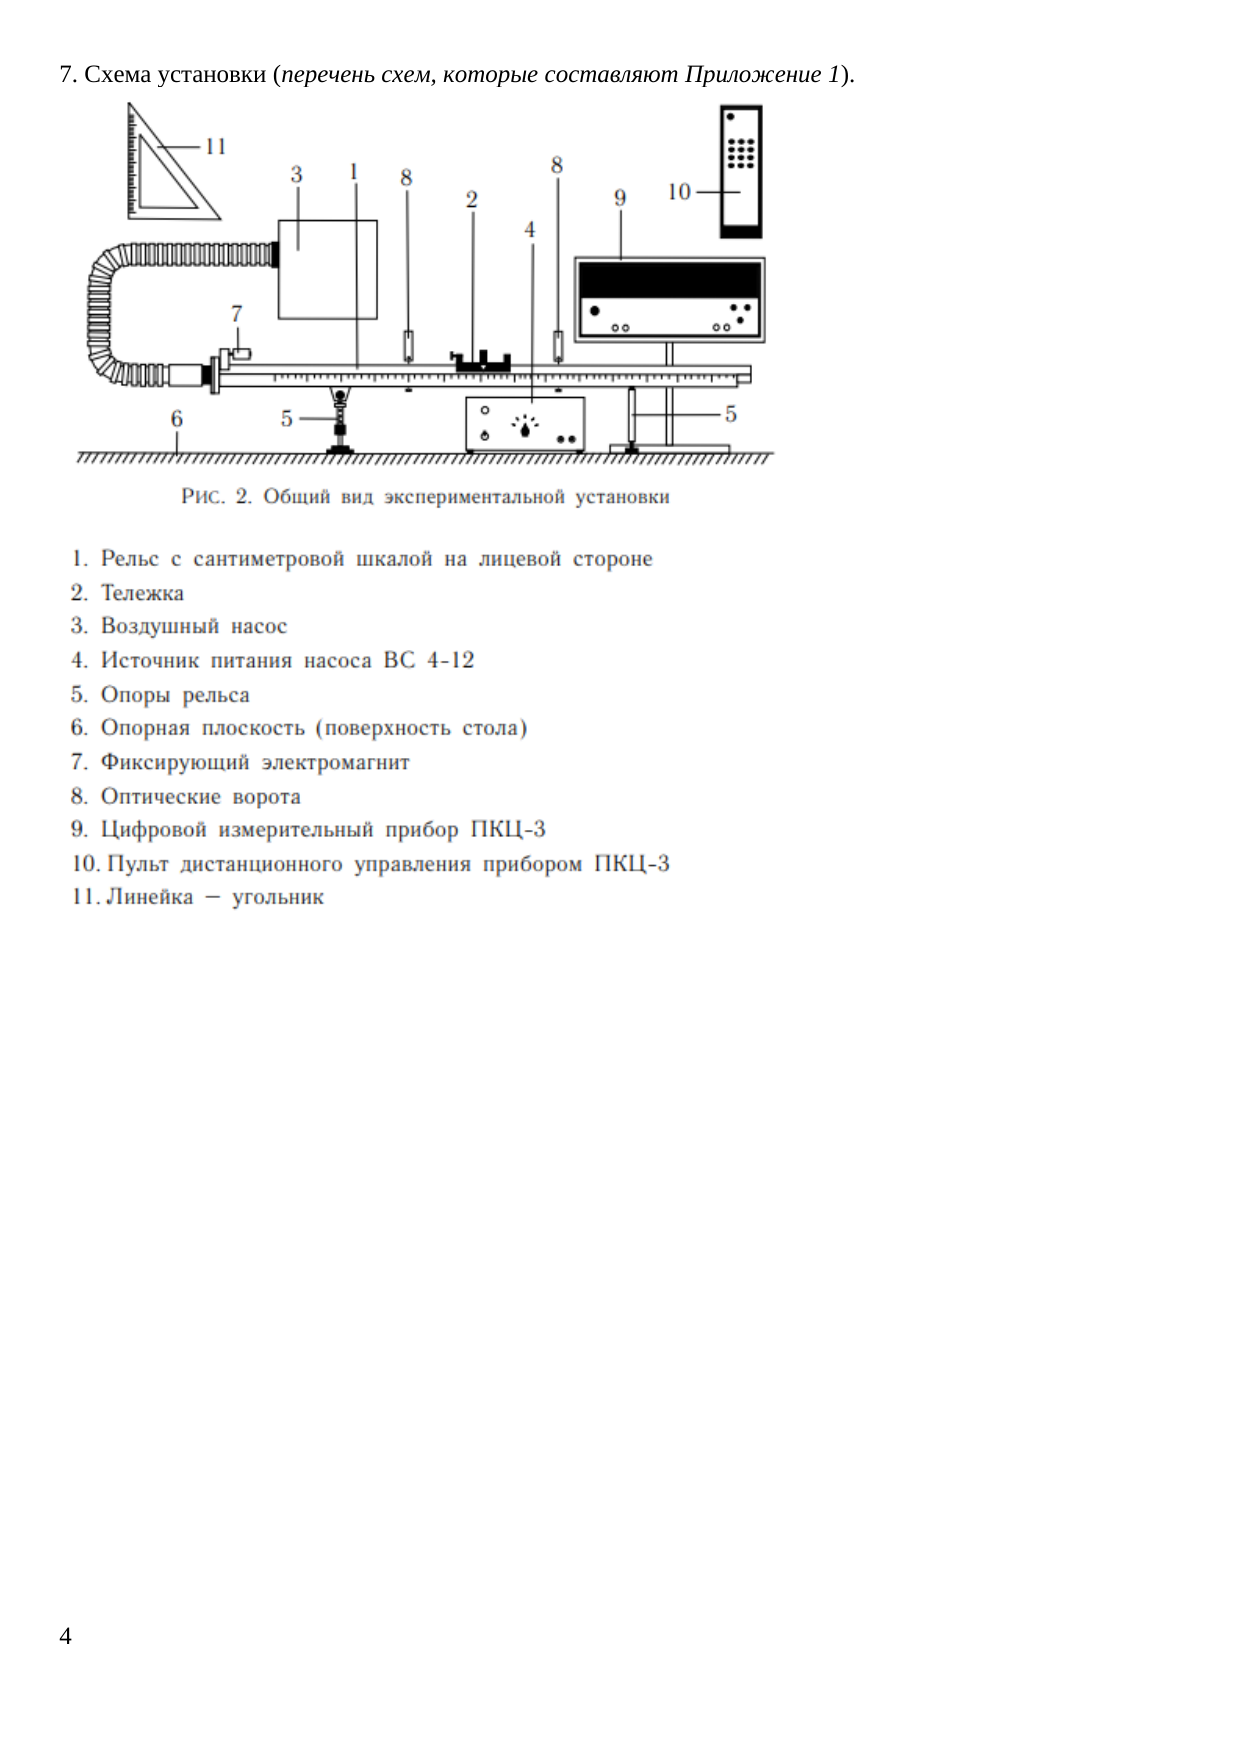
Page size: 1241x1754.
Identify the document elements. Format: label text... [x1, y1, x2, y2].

picture [59, 87, 777, 912]
text 7. Схема установки (перечень схем, которые составляют Приложение 1). [59, 59, 1181, 88]
